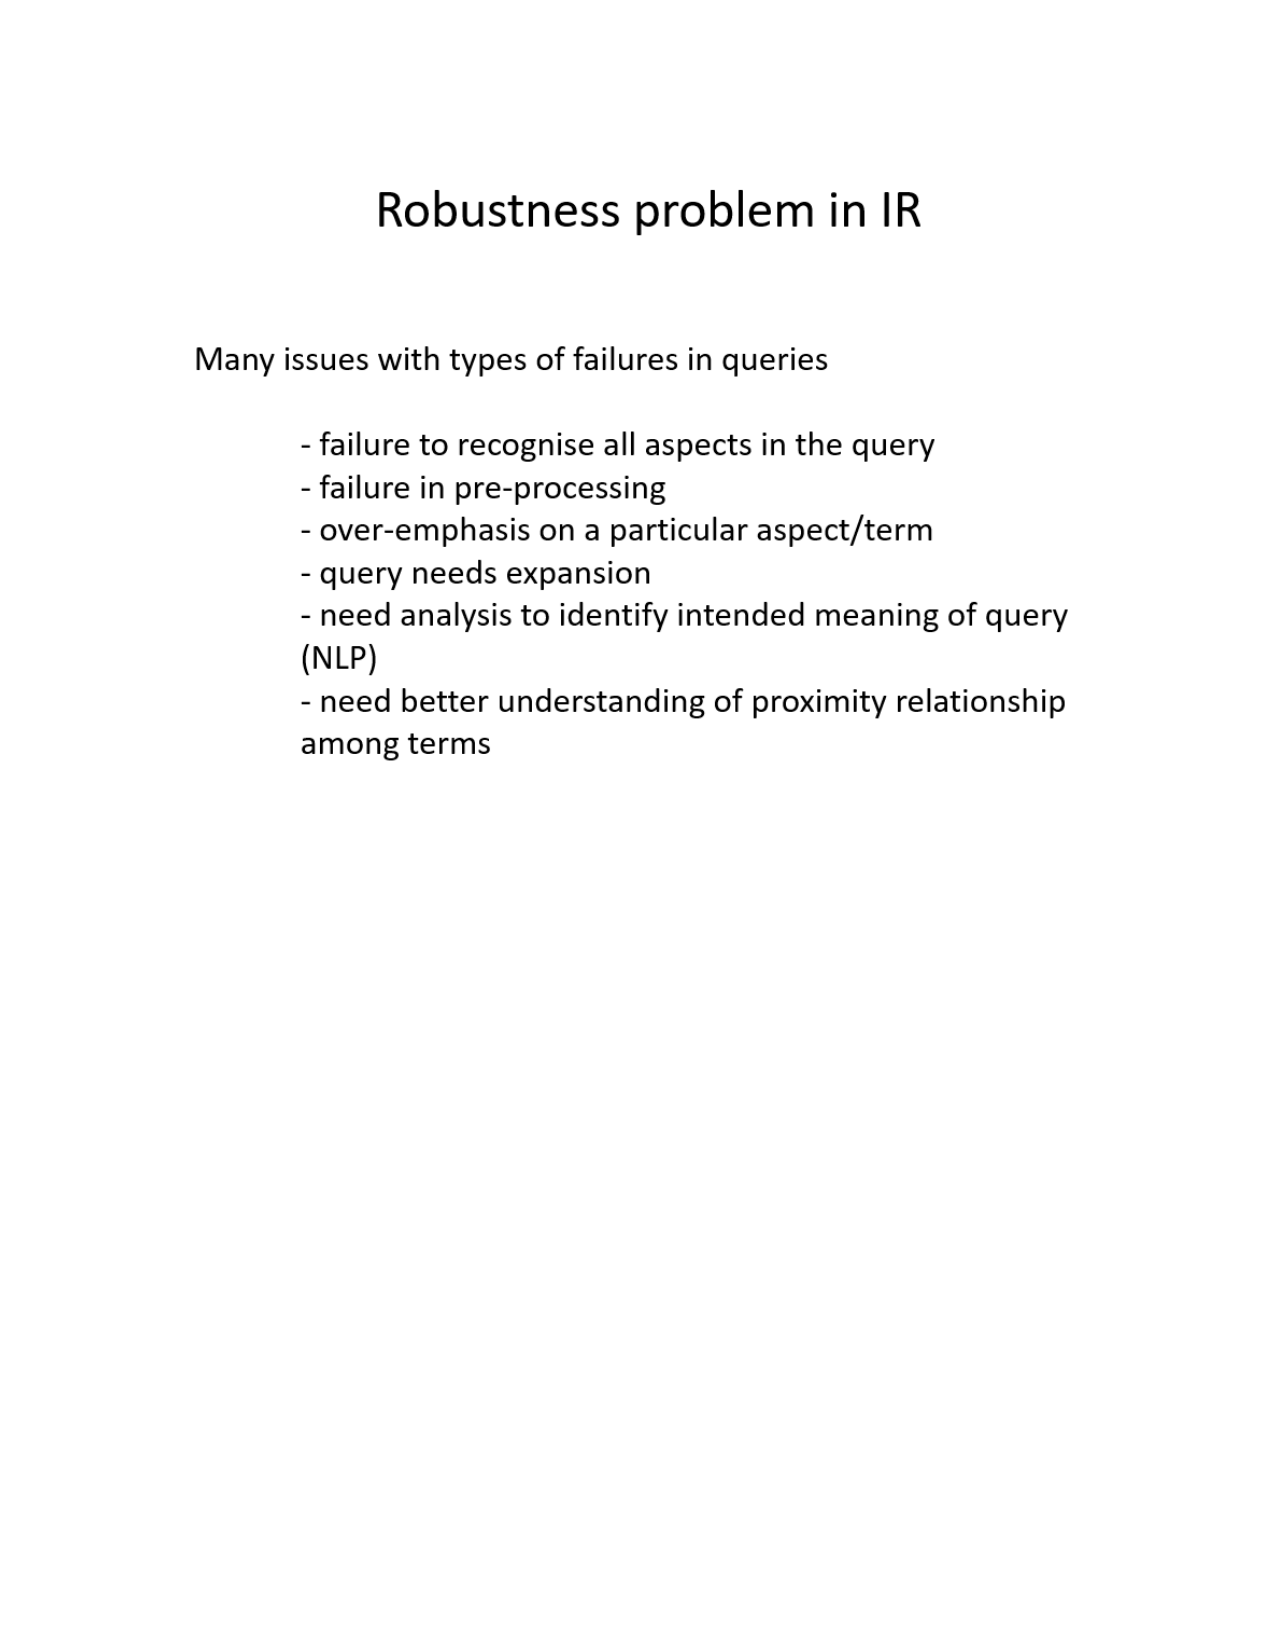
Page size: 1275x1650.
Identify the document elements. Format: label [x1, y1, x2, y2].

picture [150, 150, 1125, 809]
